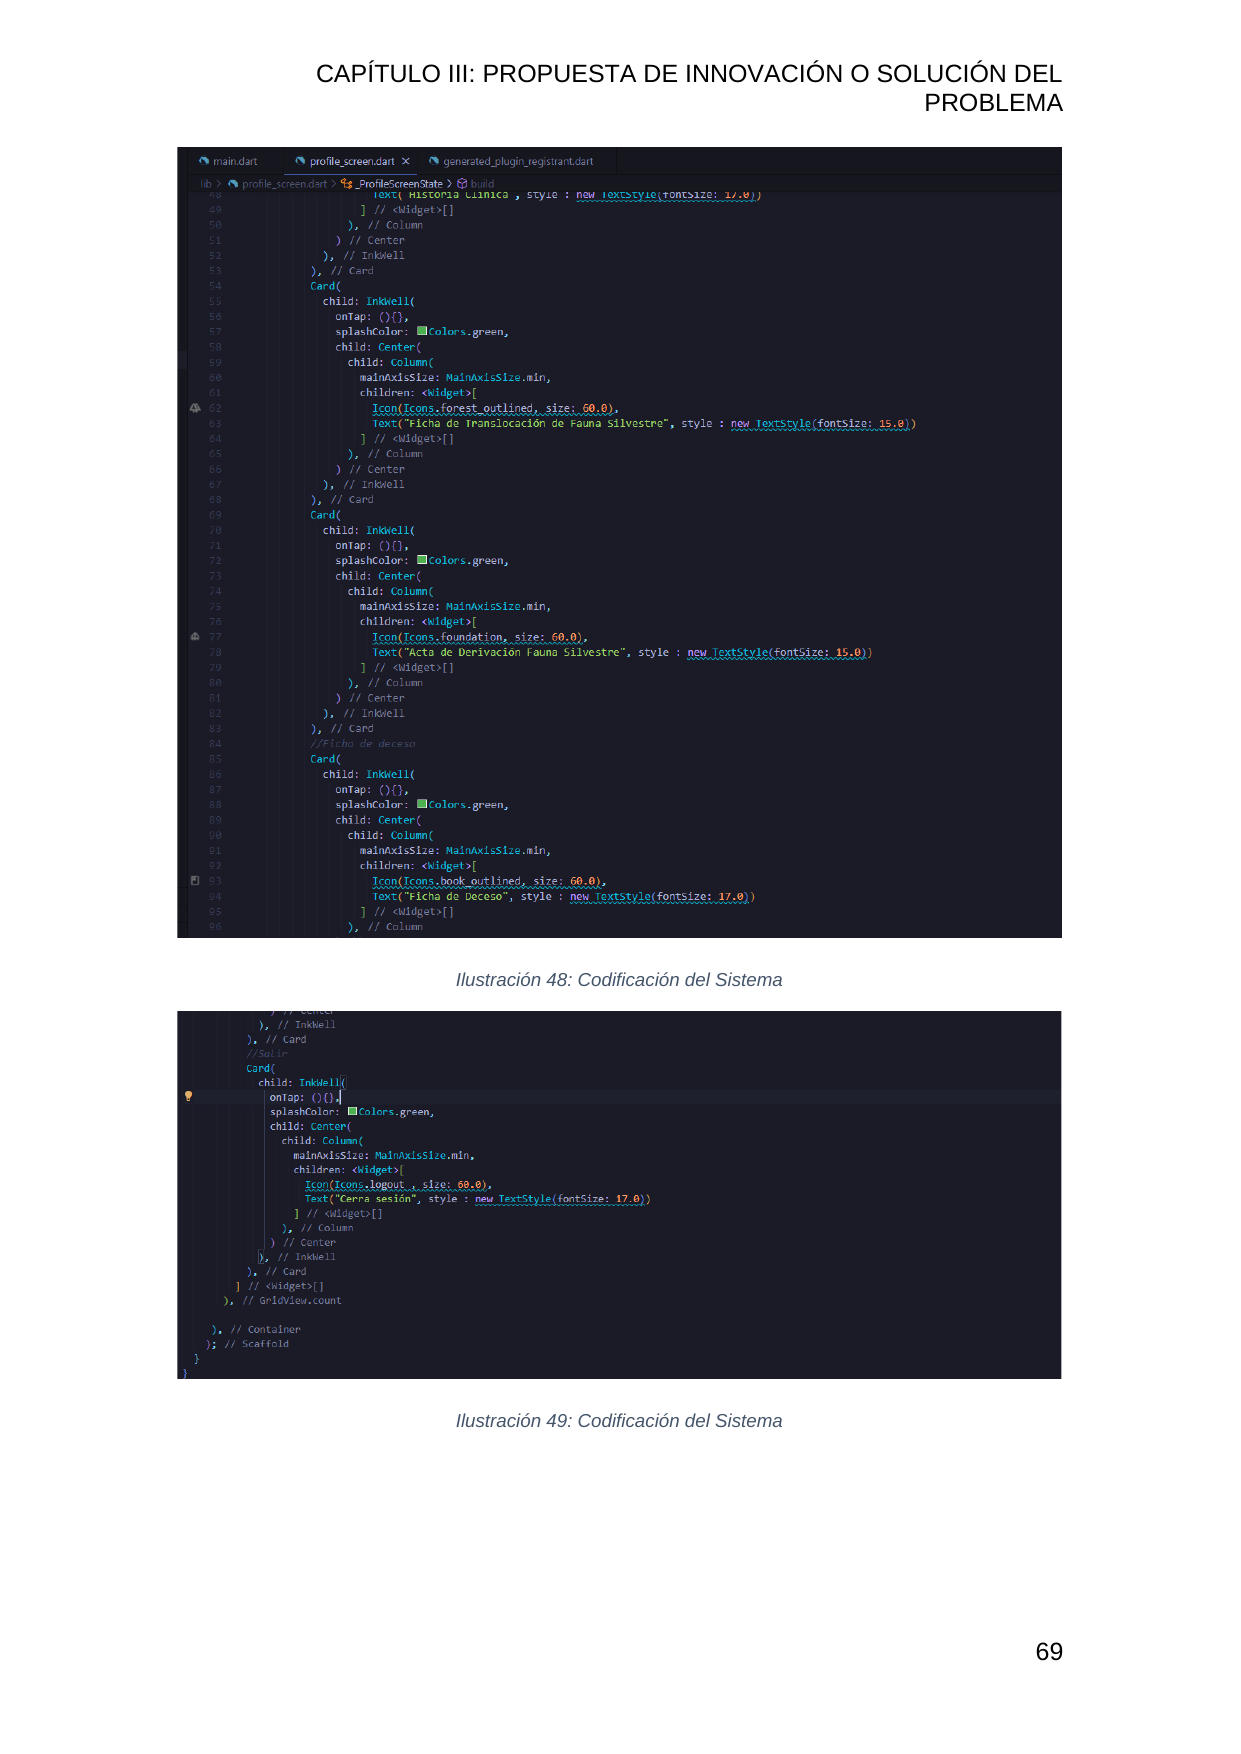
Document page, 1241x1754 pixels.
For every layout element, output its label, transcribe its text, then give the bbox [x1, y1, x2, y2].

picture [177, 147, 1062, 938]
text Ilustración 49: Codificación del Sistema [177, 1409, 1063, 1431]
picture [177, 1011, 1062, 1379]
text Ilustración 48: Codificación del Sistema [177, 969, 1063, 990]
